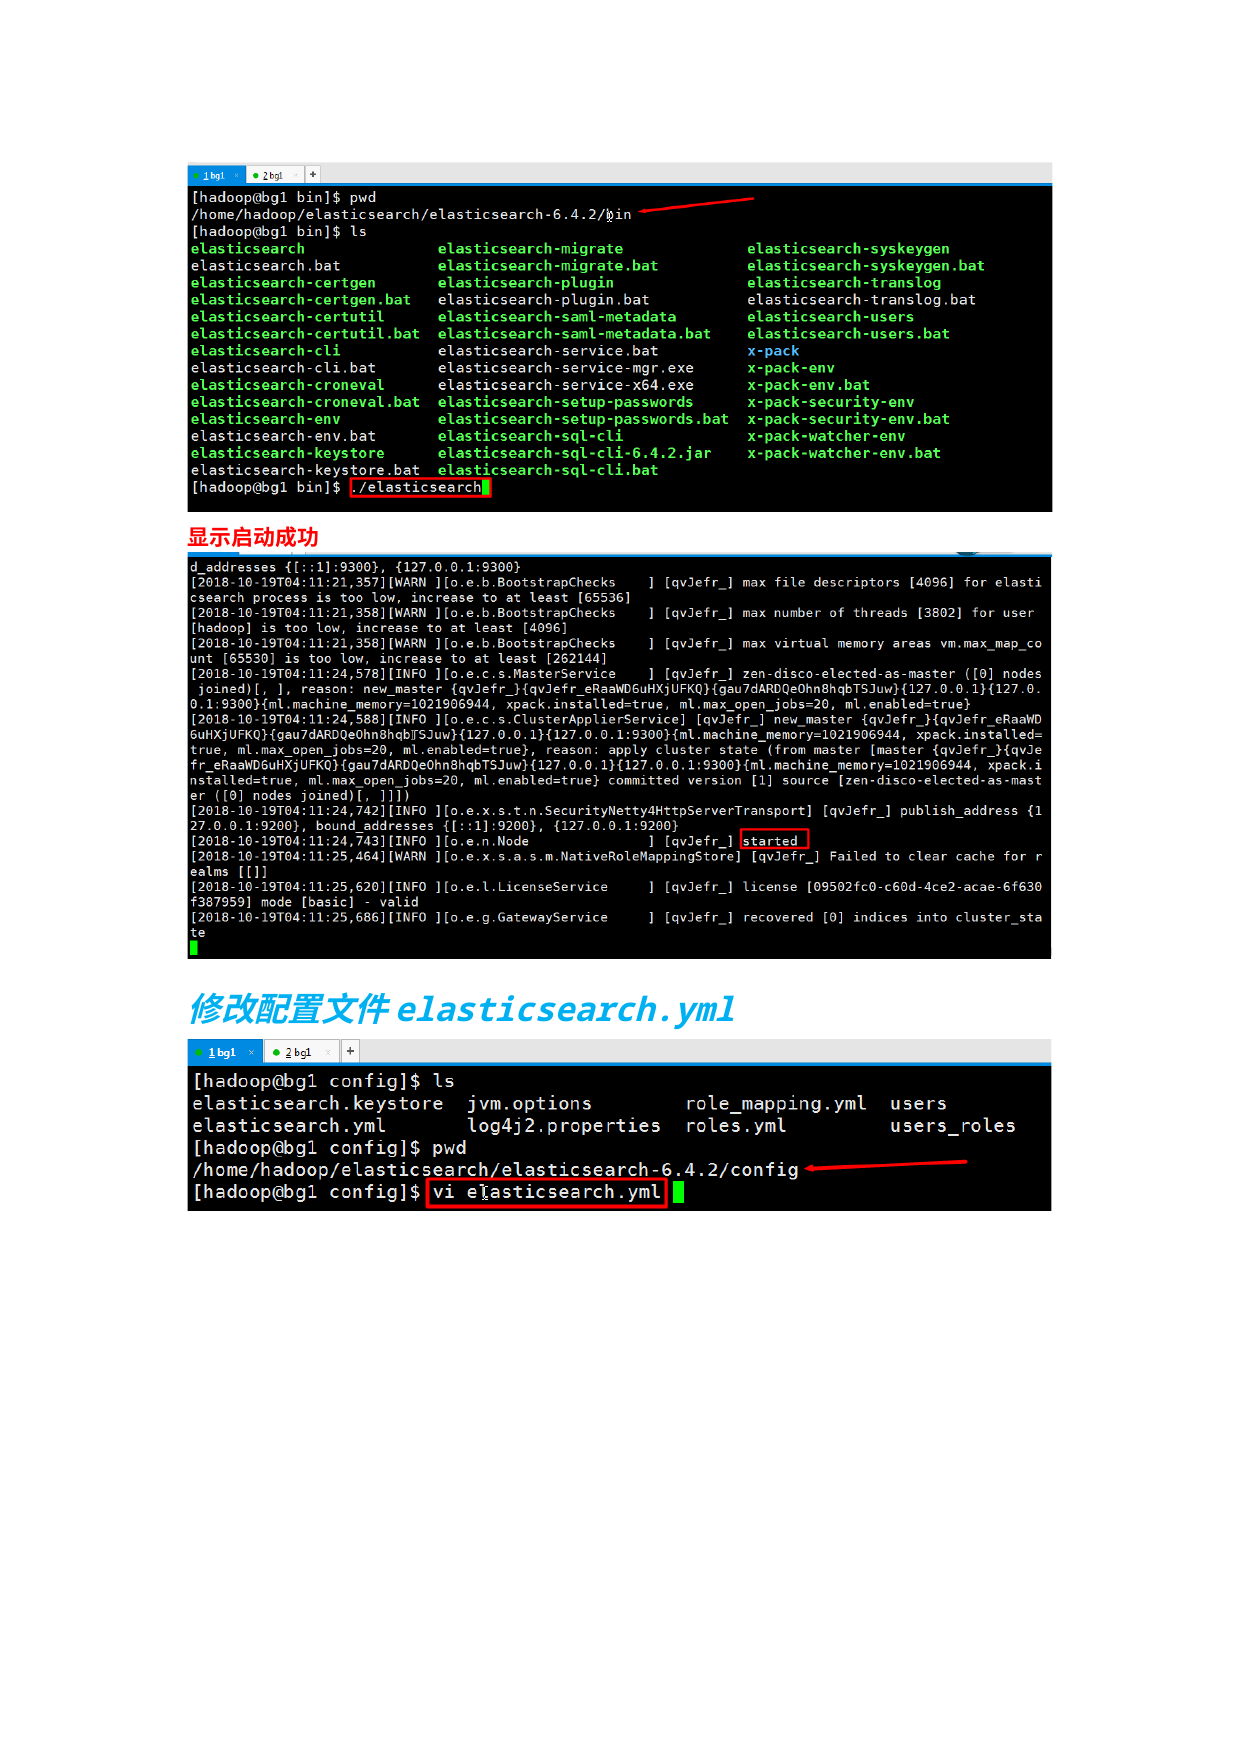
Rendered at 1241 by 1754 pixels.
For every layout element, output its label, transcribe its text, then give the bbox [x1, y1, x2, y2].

picture [187, 552, 1053, 959]
picture [187, 162, 1053, 512]
picture [187, 1039, 1052, 1211]
list 显示启动成功 [187, 519, 1053, 552]
text 修改配置文件elasticsearch.yml [187, 974, 1053, 1039]
